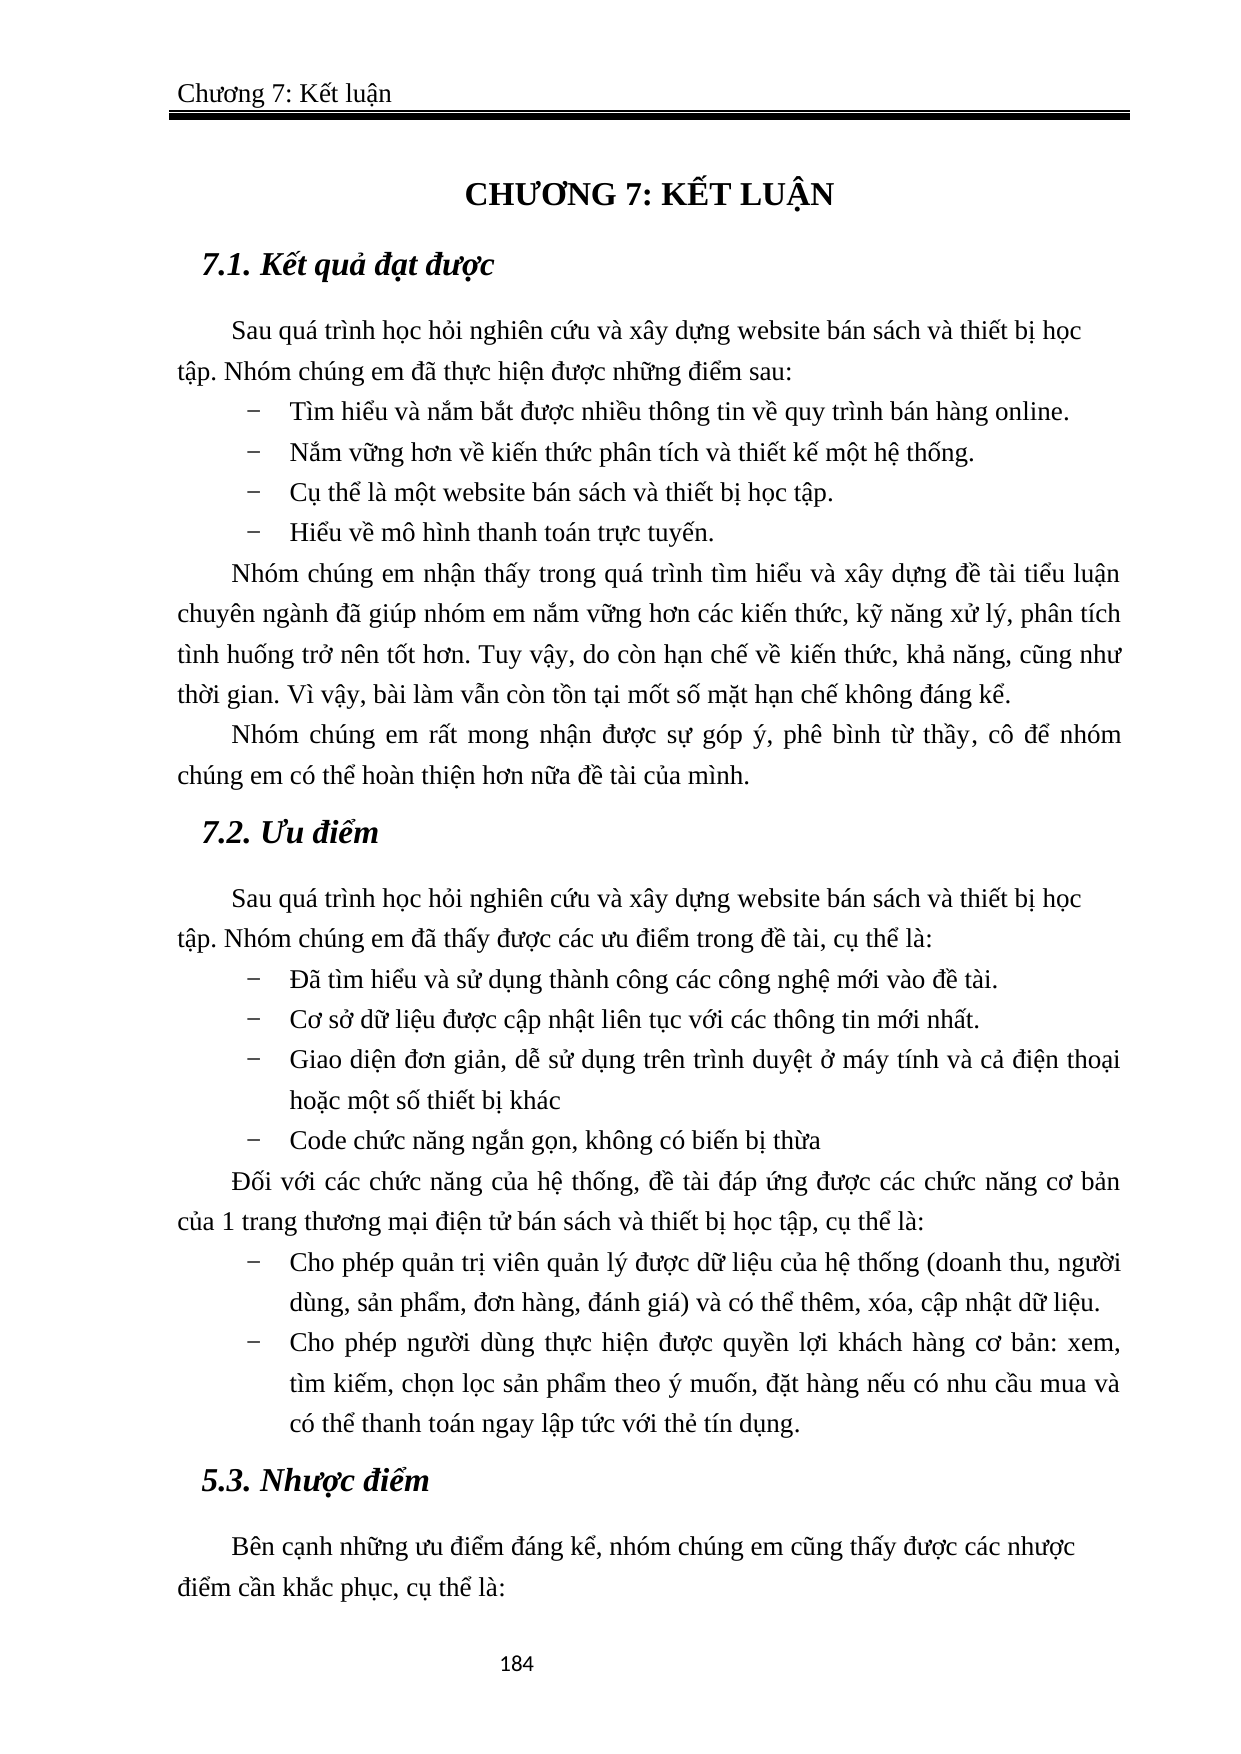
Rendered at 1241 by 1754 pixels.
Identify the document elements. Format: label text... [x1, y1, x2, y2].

list Cho phép người dùng thực hiện được quyền lợi khách hàng cơ bản: xem, tìm kiếm, chọn lọc sản phẩm theo ý muốn, đặt hàng nếu có nhu cầu mua và có thể thanh toán ngay lập tức với thẻ tín dụng. [246, 1326, 1122, 1438]
list Cơ sở dữ liệu được cập nhật liên tục với các thông tin mới nhất. [246, 1003, 1122, 1034]
list Sau quá trình học hỏi nghiên cứu và xây dựng website bán sách và thiết bị học tập. Nhóm chúng em đã thực hiện được những điểm sau: [177, 314, 1122, 386]
list Cho phép quản trị viên quản lý được dữ liệu của hệ thống (doanh thu, người dùng, sản phẩm, đơn hàng, đánh giá) và có thể thêm, xóa, cập nhật dữ liệu. [246, 1246, 1122, 1317]
text Đối với các chức năng của hệ thống, đề tài đáp ứng được các chức năng cơ bản của 1 trang thương mại điện tử bán sách và thiết bị học tập, cụ thể là: [177, 1165, 1122, 1236]
list Sau quá trình học hỏi nghiên cứu và xây dựng website bán sách và thiết bị học tập. Nhóm chúng em đã thấy được các ưu điểm trong đề tài, cụ thể là: [177, 882, 1122, 953]
subtitle 7.1. Kết quả đạt được [177, 244, 1122, 283]
list Tìm hiểu và nắm bắt được nhiều thông tin về quy trình bán hàng online. [246, 395, 1122, 426]
subtitle 5.3. Nhược điểm [177, 1460, 1122, 1498]
list Code chức năng ngắn gọn, không có biến bị thừa [246, 1124, 1122, 1156]
text Nhóm chúng em rất mong nhận được sự góp ý, phê bình từ thầy, cô để nhóm chúng em có thể hoàn thiện hơn nữa đề tài của mình. [177, 718, 1122, 790]
subtitle CHƯƠNG 7: KẾT LUẬN [177, 174, 1122, 213]
list Giao diện đơn giản, dễ sử dụng trên trình duyệt ở máy tính và cả điện thoại hoặc một số thiết bị khác [246, 1043, 1122, 1115]
text Nhóm chúng em nhận thấy trong quá trình tìm hiểu và xây dựng đề tài tiểu luận chuyên ngành đã giúp nhóm em nắm vững hơn các kiến thức, kỹ năng xử lý, phân tích tình huống trở nên tốt hơn. Tuy vậy, do còn hạn chế về kiến thức, khả năng, cũng như thời gian. Vì vậy, bài làm vẫn còn tồn tại mốt số mặt hạn chế không đáng kể. [177, 557, 1122, 709]
list Đã tìm hiểu và sử dụng thành công các công nghệ mới vào đề tài. [246, 963, 1122, 994]
list Cụ thể là một website bán sách và thiết bị học tập. [246, 476, 1122, 507]
list Hiểu về mô hình thanh toán trực tuyến. [246, 516, 1122, 548]
list Nắm vững hơn về kiến thức phân tích và thiết kế một hệ thống. [246, 436, 1122, 467]
subtitle 7.2. Ưu điểm [177, 812, 1122, 850]
list Bên cạnh những ưu điểm đáng kể, nhóm chúng em cũng thấy được các nhược điểm cần khắc phục, cụ thể là: [177, 1530, 1122, 1602]
